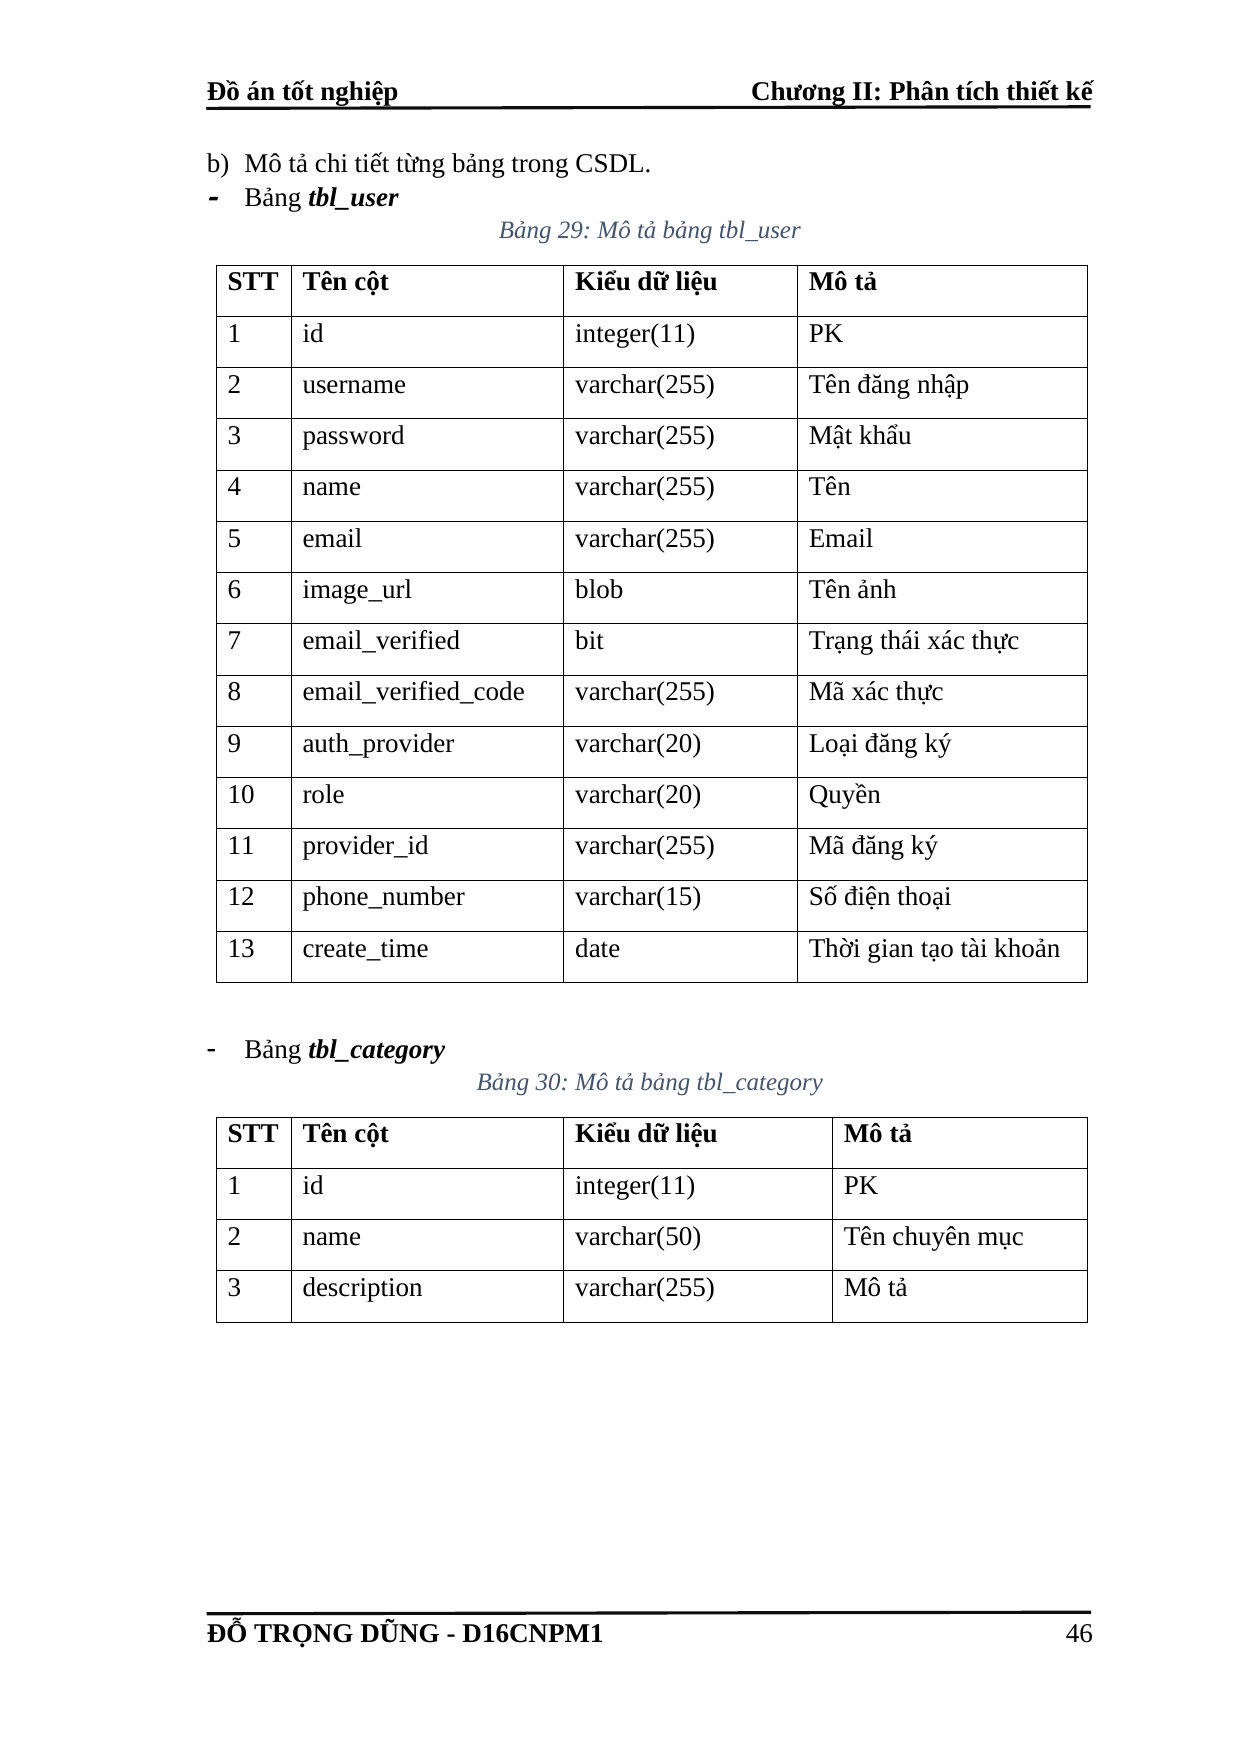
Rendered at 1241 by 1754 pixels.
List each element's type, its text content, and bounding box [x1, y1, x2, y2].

table_cell Loại đăng ký [798, 727, 1087, 777]
table_cell varchar(20) [564, 778, 797, 828]
table_cell Số điện thoại [798, 881, 1087, 931]
table_cell 3 [217, 419, 291, 469]
list Bảng tbl_user [207, 181, 1093, 212]
table_cell 3 [217, 1271, 291, 1322]
table_cell Tên ảnh [798, 573, 1087, 623]
table_cell Mã đăng ký [798, 829, 1087, 879]
text Bảng 29: Mô tả bảng tbl_user [207, 215, 1093, 244]
table_cell Tên chuyên mục [833, 1220, 1087, 1270]
table_cell varchar(255) [564, 829, 797, 879]
table_cell Mô tả [833, 1271, 1087, 1322]
table_cell Trạng thái xác thực [798, 624, 1087, 674]
table_cell phone_number [292, 881, 563, 931]
table_cell email_verified_code [292, 676, 563, 726]
table_header Tên cột [292, 1118, 563, 1168]
list Bảng tbl_category [207, 1033, 1093, 1064]
table_cell 12 [217, 881, 291, 931]
table_header STT [217, 1118, 291, 1168]
table_cell date [564, 932, 797, 982]
table_cell Mật khẩu [798, 419, 1087, 469]
table_cell Tên đăng nhập [798, 368, 1087, 418]
table_cell Thời gian tạo tài khoản [798, 932, 1087, 982]
table_cell varchar(20) [564, 727, 797, 777]
table_cell Mã xác thực [798, 676, 1087, 726]
table_cell name [292, 1220, 563, 1270]
table_cell 1 [217, 1169, 291, 1219]
table_cell role [292, 778, 563, 828]
table_cell bit [564, 624, 797, 674]
table_cell PK [833, 1169, 1087, 1219]
table_cell description [292, 1271, 563, 1322]
table_cell 7 [217, 624, 291, 674]
table_cell blob [564, 573, 797, 623]
table_cell 8 [217, 676, 291, 726]
table_cell integer(11) [564, 317, 797, 367]
table_header Mô tả [798, 266, 1087, 316]
table_cell provider_id [292, 829, 563, 879]
table_cell varchar(255) [564, 368, 797, 418]
table_cell varchar(15) [564, 881, 797, 931]
table_header Kiểu dữ liệu [564, 1118, 832, 1168]
table_cell create_time [292, 932, 563, 982]
table_cell varchar(255) [564, 1271, 832, 1322]
table_cell varchar(255) [564, 419, 797, 469]
table_cell image_url [292, 573, 563, 623]
table_cell 6 [217, 573, 291, 623]
table_cell integer(11) [564, 1169, 832, 1219]
table_cell id [292, 317, 563, 367]
table_cell Email [798, 522, 1087, 572]
table_cell email [292, 522, 563, 572]
table_cell auth_provider [292, 727, 563, 777]
table_cell email_verified [292, 624, 563, 674]
table_cell username [292, 368, 563, 418]
table_cell Tên [798, 471, 1087, 521]
list Mô tả chi tiết từng bảng trong CSDL. [207, 148, 1093, 179]
table_cell varchar(255) [564, 522, 797, 572]
text Bảng 30: Mô tả bảng tbl_category [207, 1067, 1093, 1096]
table_cell 5 [217, 522, 291, 572]
table_header STT [217, 266, 291, 316]
table_cell PK [798, 317, 1087, 367]
table_cell 11 [217, 829, 291, 879]
table_cell 4 [217, 471, 291, 521]
table_cell name [292, 471, 563, 521]
table_cell varchar(255) [564, 471, 797, 521]
table_cell password [292, 419, 563, 469]
table_cell 2 [217, 1220, 291, 1270]
table_cell id [292, 1169, 563, 1219]
table_header Kiểu dữ liệu [564, 266, 797, 316]
table_cell varchar(255) [564, 676, 797, 726]
table_header Tên cột [292, 266, 563, 316]
table_cell 1 [217, 317, 291, 367]
table_header Mô tả [833, 1118, 1087, 1168]
table_cell 13 [217, 932, 291, 982]
table_cell 2 [217, 368, 291, 418]
table_cell 9 [217, 727, 291, 777]
table_cell varchar(50) [564, 1220, 832, 1270]
table_cell 10 [217, 778, 291, 828]
table_cell Quyền [798, 778, 1087, 828]
